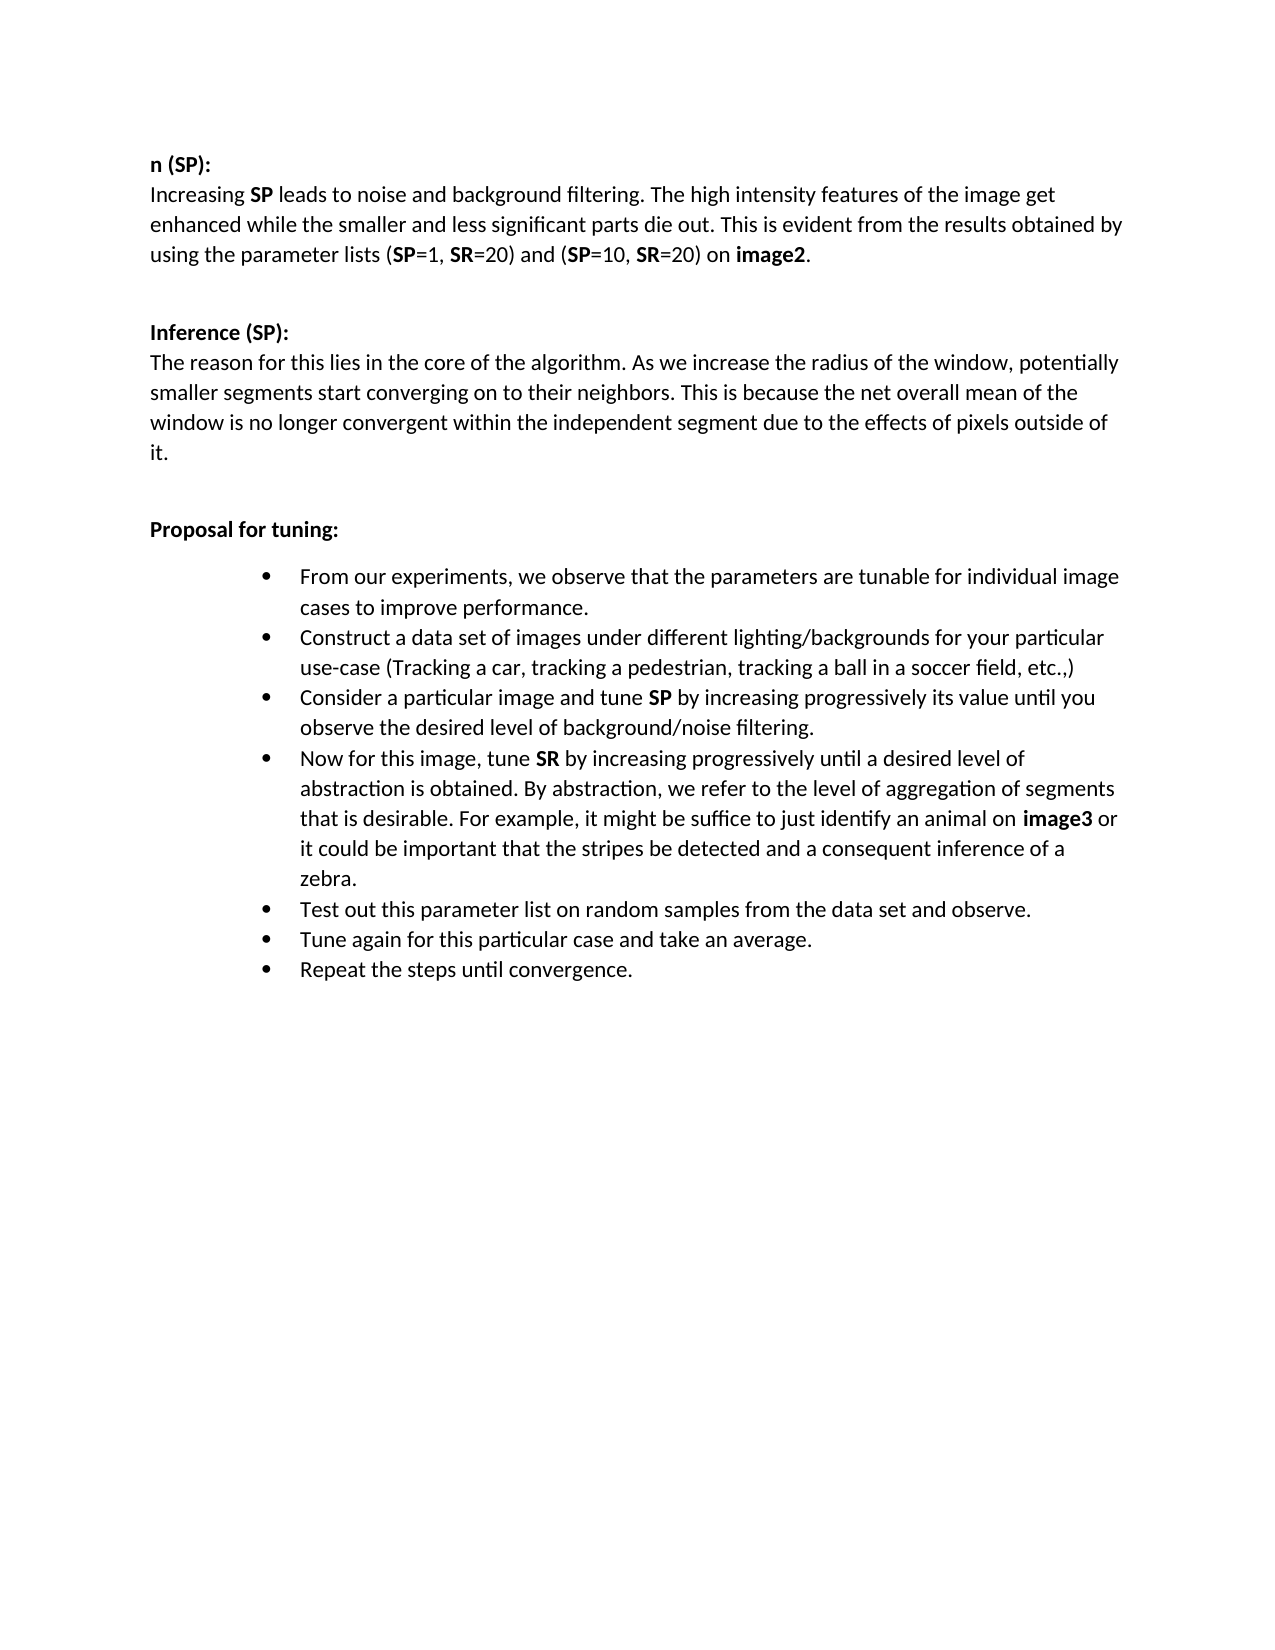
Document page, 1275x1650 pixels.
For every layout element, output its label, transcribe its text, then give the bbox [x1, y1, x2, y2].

list Construct a data set of images under different lighting/backgrounds for your particular use-case (Tracking a car, tracking a pedestrian, tracking a ball in a soccer field, etc.,) [262, 623, 1125, 681]
list Tune again for this particular case and take an average. [262, 925, 1125, 953]
list Repeat the steps until convergence. [262, 955, 1125, 983]
text Inference (SP): The reason for this lies in the core of the algorithm. As we increase the radius of the window, potentially smaller segments start converging on to their neighbors. This is because the net overall mean of the window is no longer convergent within the independent segment due to the effects of pixels outside of it. [150, 318, 1125, 497]
list Now for this image, tune SR by increasing progressively until a desired level of abstraction is obtained. By abstraction, we refer to the level of aggregation of segments that is desirable. For example, it might be suffice to just identify an animal on image3 or it could be important that the stripes be detected and a consequent inference of a zebra. [262, 744, 1125, 893]
text Proposal for tuning: [150, 516, 1125, 544]
list From our experiments, we observe that the parameters are tunable for individual image cases to improve performance. [262, 562, 1125, 621]
list Consider a particular image and tune SP by increasing progressively its value until you observe the desired level of background/noise filtering. [262, 683, 1125, 742]
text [150, 150, 1125, 299]
list Test out this parameter list on random samples from the data set and observe. [262, 895, 1125, 923]
